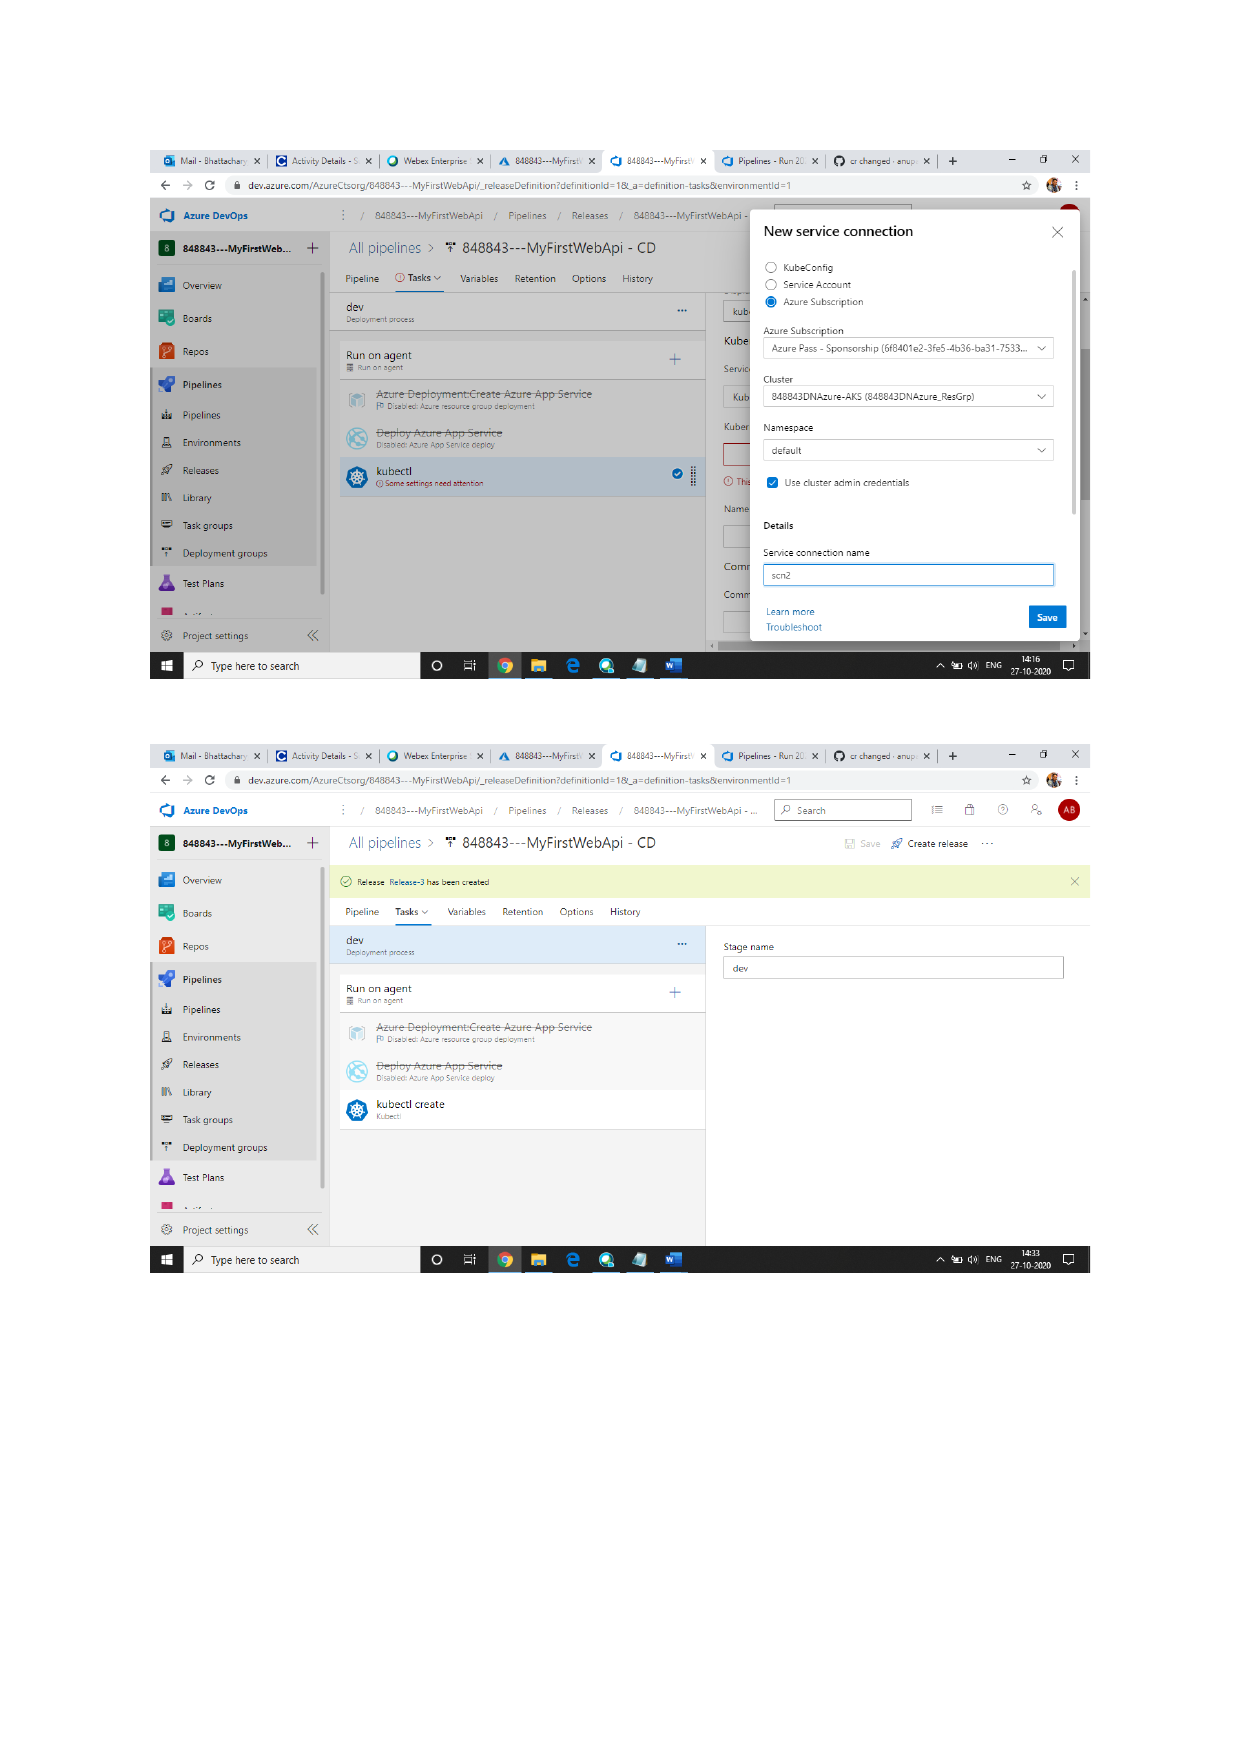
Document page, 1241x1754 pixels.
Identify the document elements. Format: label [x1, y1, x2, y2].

picture [150, 744, 1091, 1273]
picture [150, 150, 1091, 679]
